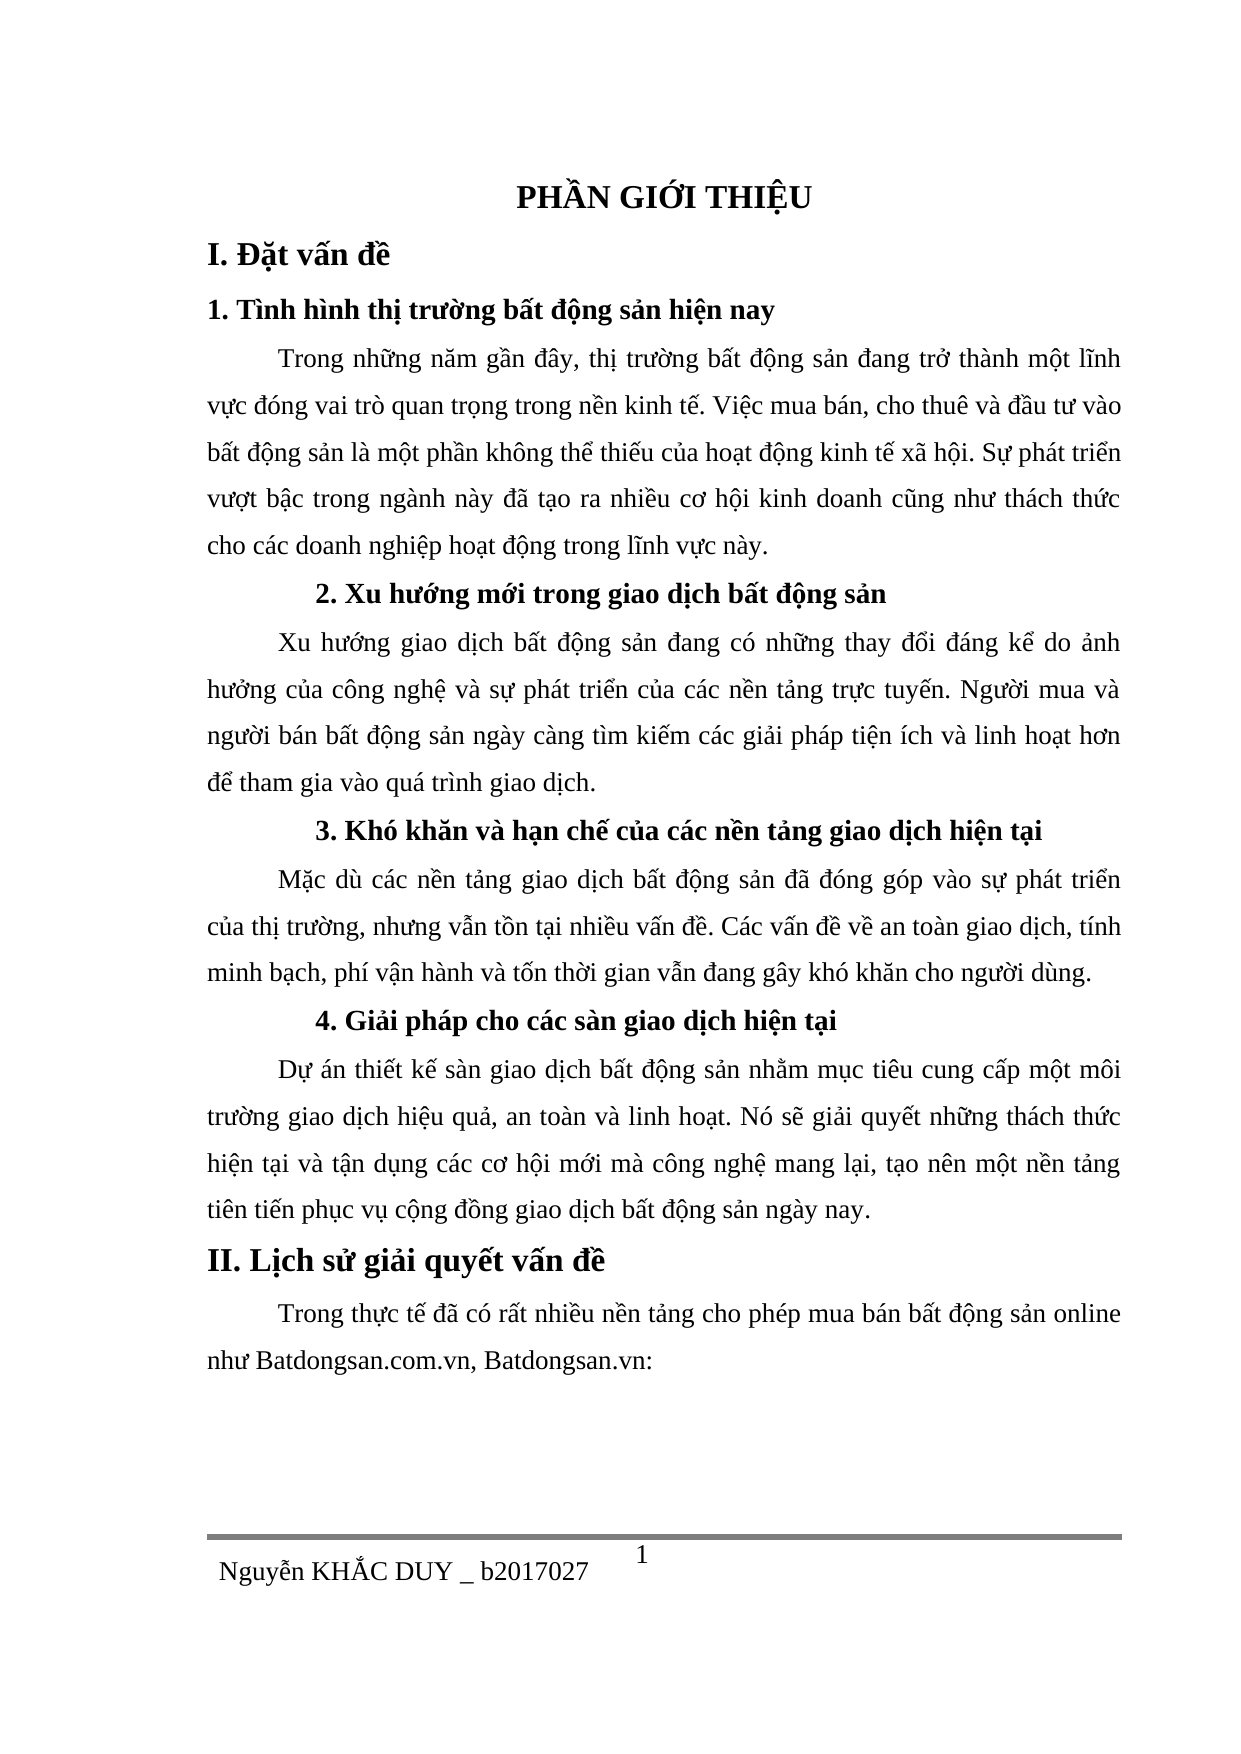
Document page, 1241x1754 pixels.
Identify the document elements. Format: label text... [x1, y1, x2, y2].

subtitle PHẦN GIỚI THIỆU [207, 177, 1122, 216]
text Xu hướng giao dịch bất động sản đang có những thay đổi đáng kể do ảnh hưởng của công nghệ và sự phát triển của các nền tảng trực tuyến. Người mua và người bán bất động sản ngày càng tìm kiếm các giải pháp tiện ích và linh hoạt hơn để tham gia vào quá trình giao dịch. [207, 626, 1122, 797]
subtitle Khó khăn và hạn chế của các nền tảng giao dịch hiện tại [315, 813, 1122, 846]
text Trong thực tế đã có rất nhiều nền tảng cho phép mua bán bất động sản online như Batdongsan.com.vn, Batdongsan.vn: [207, 1298, 1122, 1375]
subtitle Xu hướng mới trong giao dịch bất động sản [315, 576, 1122, 609]
text Dự án thiết kế sàn giao dịch bất động sản nhằm mục tiêu cung cấp một môi trường giao dịch hiệu quả, an toàn và linh hoạt. Nó sẽ giải quyết những thách thức hiện tại và tận dụng các cơ hội mới mà công nghệ mang lại, tạo nên một nền tảng tiên tiến phục vụ cộng đồng giao dịch bất động sản ngày nay. [207, 1053, 1122, 1224]
subtitle Lịch sử giải quyết vấn đề [207, 1240, 1122, 1278]
text Mặc dù các nền tảng giao dịch bất động sản đã đóng góp vào sự phát triển của thị trường, nhưng vẫn tồn tại nhiều vấn đề. Các vấn đề về an toàn giao dịch, tính minh bạch, phí vận hành và tốn thời gian vẫn đang gây khó khăn cho người dùng. [207, 863, 1122, 988]
subtitle Tình hình thị trường bất động sản hiện nay [207, 292, 1122, 326]
subtitle Giải pháp cho các sàn giao dịch hiện tại [315, 1003, 1122, 1037]
text Trong những năm gần đây, thị trường bất động sản đang trở thành một lĩnh vực đóng vai trò quan trọng trong nền kinh tế. Việc mua bán, cho thuê và đầu tư vào bất động sản là một phần không thể thiếu của hoạt động kinh tế xã hội. Sự phát triển vượt bậc trong ngành này đã tạo ra nhiều cơ hội kinh doanh cũng như thách thức cho các doanh nghiệp hoạt động trong lĩnh vực này. [207, 342, 1122, 560]
subtitle Đặt vấn đề [207, 235, 1122, 273]
